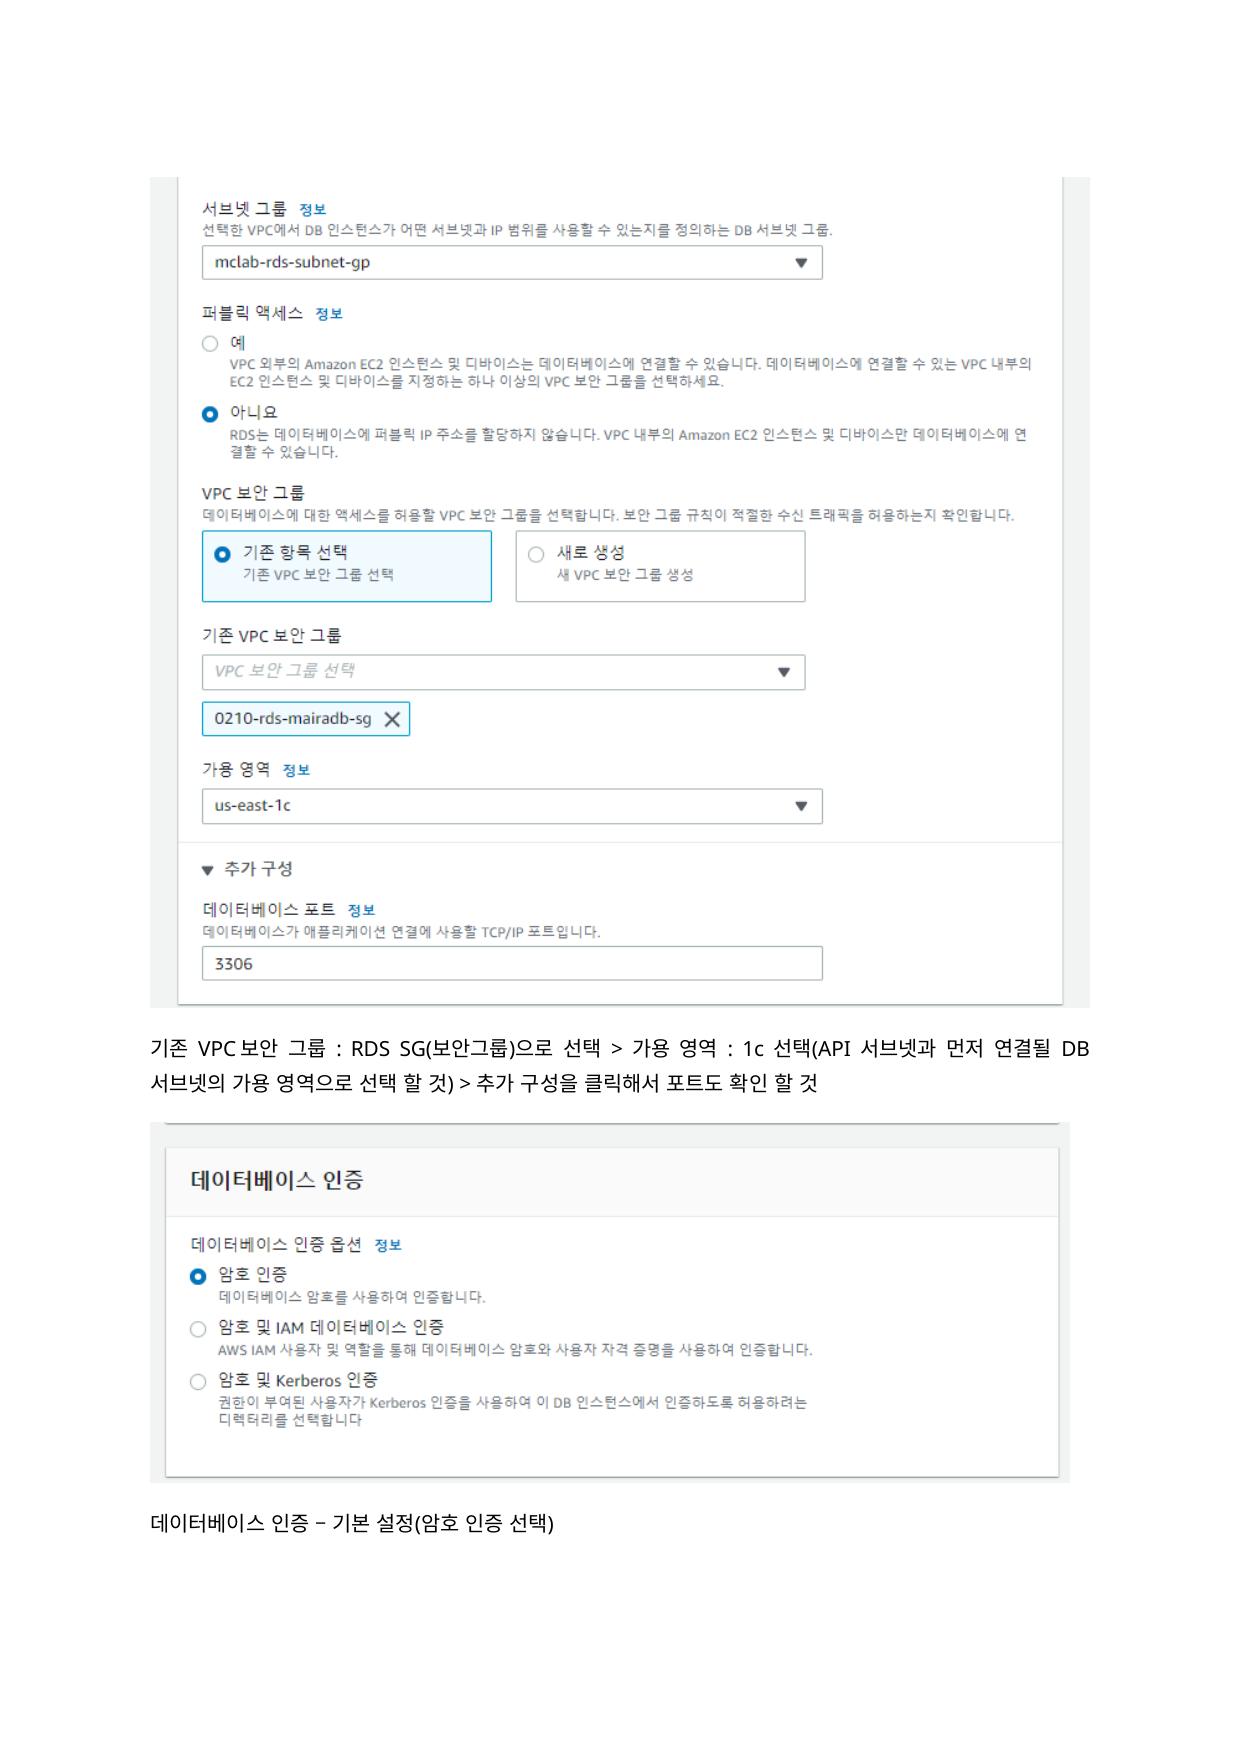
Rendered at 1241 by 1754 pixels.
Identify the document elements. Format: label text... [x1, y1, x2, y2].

picture [150, 1122, 1071, 1483]
text 기존 VPC보안 그룹 : RDS SG(보안그룹)으로 선택 > 가용 영역 : 1c 선택(API 서브넷과 먼저 연결될 DB서브넷의 가용 영역으로 선택 할 것) > 추가 구성을 클릭해서 포트도 확인 할 것 [150, 1032, 1090, 1097]
text 데이터베이스 인증 – 기본 설정(암호 인증 선택) [150, 1508, 1090, 1538]
picture [150, 177, 1091, 1008]
